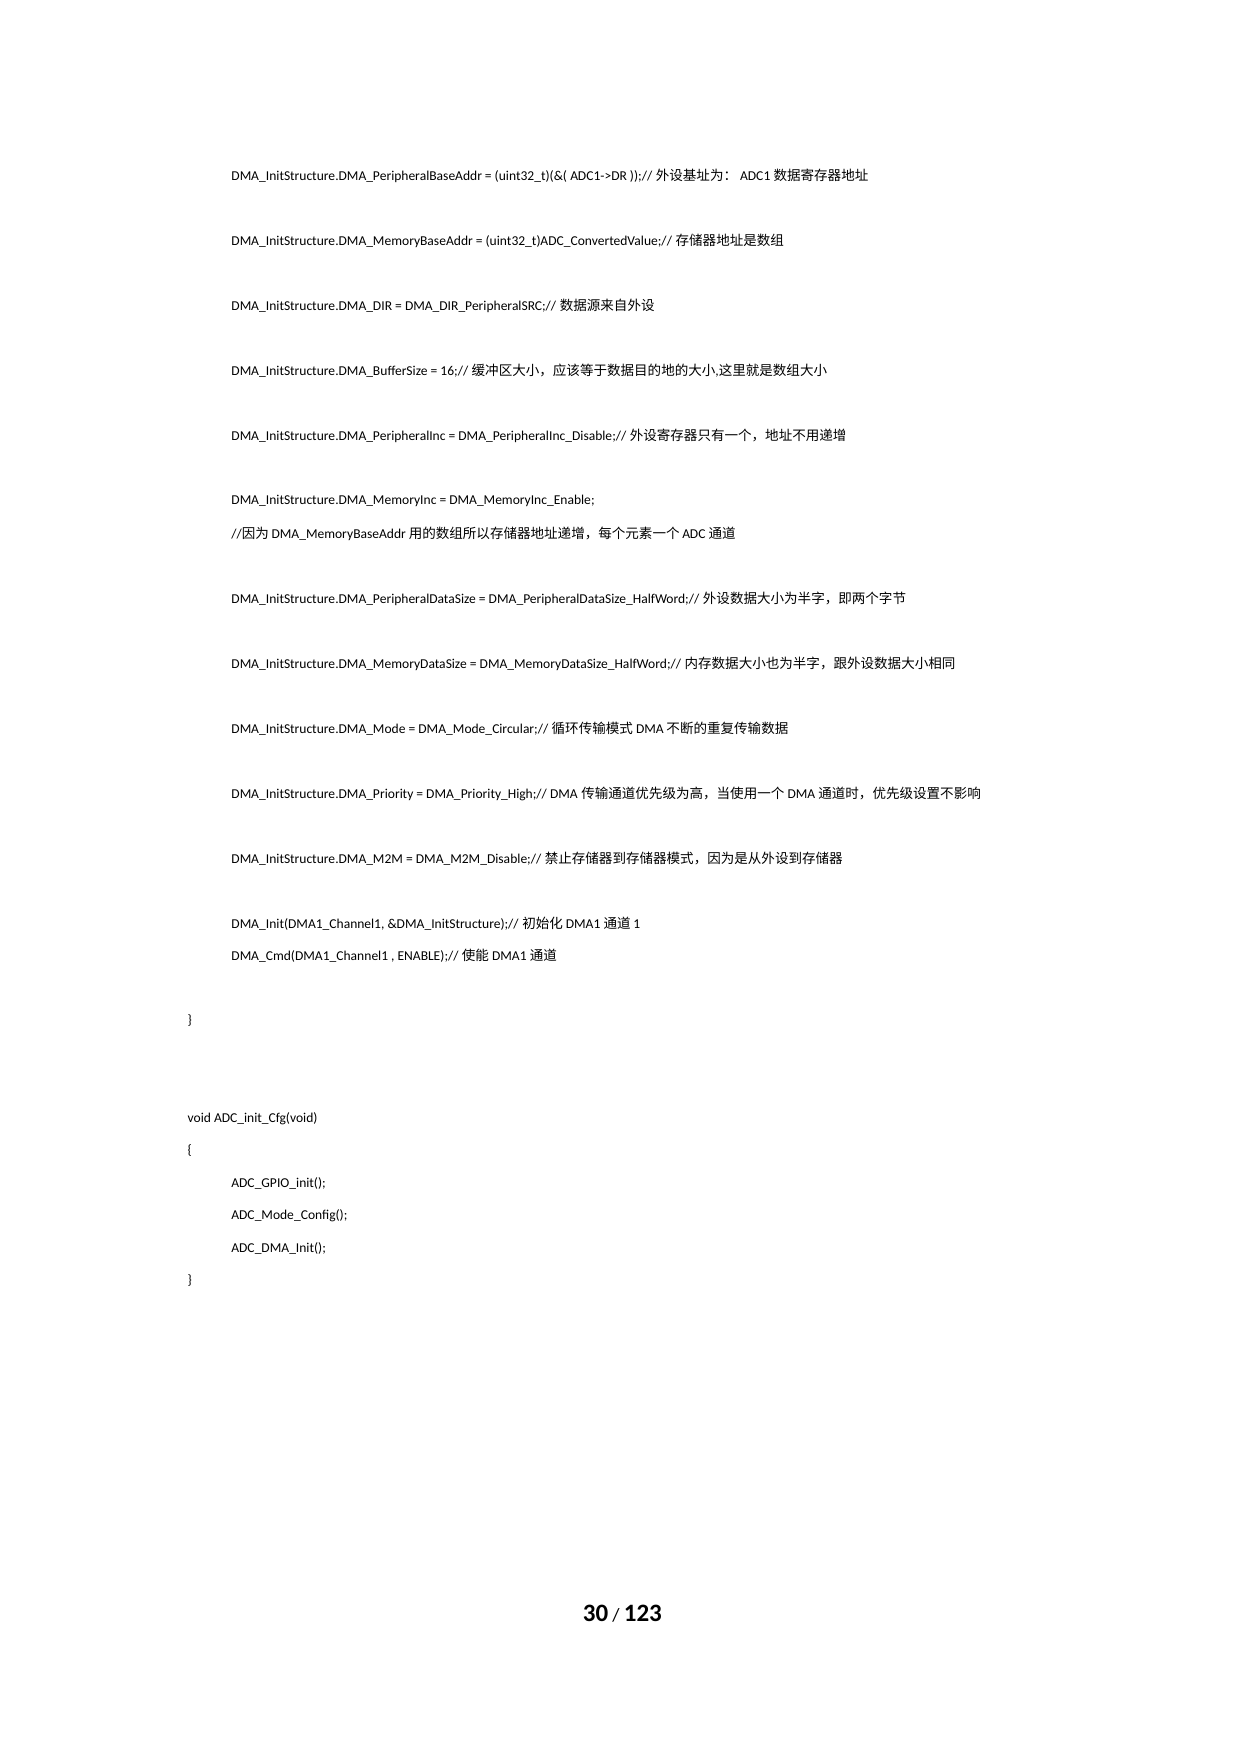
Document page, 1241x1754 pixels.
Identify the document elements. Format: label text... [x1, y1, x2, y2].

text DMA_InitStructure.DMA_PeripheralInc = DMA_PeripheralInc_Disable;// 外设寄存器只有一个，地址不用递增 [187, 418, 1053, 451]
text DMA_InitStructure.DMA_MemoryBaseAddr = (uint32_t)ADC_ConvertedValue;// 存储器地址是数组 [187, 223, 1053, 256]
text } [187, 1263, 1053, 1296]
text DMA_InitStructure.DMA_PeripheralBaseAddr = (uint32_t)(&( ADC1->DR ));// 外设基址为： ADC1 数据寄存器地址 [187, 158, 1053, 191]
text } [187, 1003, 1053, 1036]
text //因为DMA_MemoryBaseAddr用的数组所以存储器地址递增，每个元素一个ADC通道 [187, 516, 1053, 548]
text DMA_InitStructure.DMA_Mode = DMA_Mode_Circular;// 循环传输模式 DMA不断的重复传输数据 [187, 711, 1053, 743]
text DMA_Cmd(DMA1_Channel1 , ENABLE);// 使能 DMA1 通道 [187, 938, 1053, 971]
text DMA_Init(DMA1_Channel1, &DMA_InitStructure);// 初始化 DMA1 通道1 [187, 906, 1053, 938]
text DMA_InitStructure.DMA_M2M = DMA_M2M_Disable;// 禁止存储器到存储器模式，因为是从外设到存储器 [187, 841, 1053, 873]
text { [187, 1133, 1053, 1166]
text void ADC_init_Cfg(void) [187, 1101, 1053, 1133]
text DMA_InitStructure.DMA_MemoryDataSize = DMA_MemoryDataSize_HalfWord;// 内存数据大小也为半字，跟外设数据大小相同 [187, 646, 1053, 678]
text DMA_InitStructure.DMA_PeripheralDataSize = DMA_PeripheralDataSize_HalfWord;// 外设数据大小为半字，即两个字节 [187, 581, 1053, 613]
text ADC_GPIO_init(); [187, 1166, 1053, 1198]
text ADC_Mode_Config(); [187, 1198, 1053, 1231]
text DMA_InitStructure.DMA_Priority = DMA_Priority_High;// DMA 传输通道优先级为高，当使用一个 DMA 通道时，优先级设置不影响 [187, 776, 1053, 808]
text DMA_InitStructure.DMA_DIR = DMA_DIR_PeripheralSRC;// 数据源来自外设 [187, 288, 1053, 321]
text DMA_InitStructure.DMA_MemoryInc = DMA_MemoryInc_Enable; [187, 483, 1053, 516]
text ADC_DMA_Init(); [187, 1231, 1053, 1263]
text DMA_InitStructure.DMA_BufferSize = 16;// 缓冲区大小，应该等于数据目的地的大小,这里就是数组大小 [187, 353, 1053, 386]
